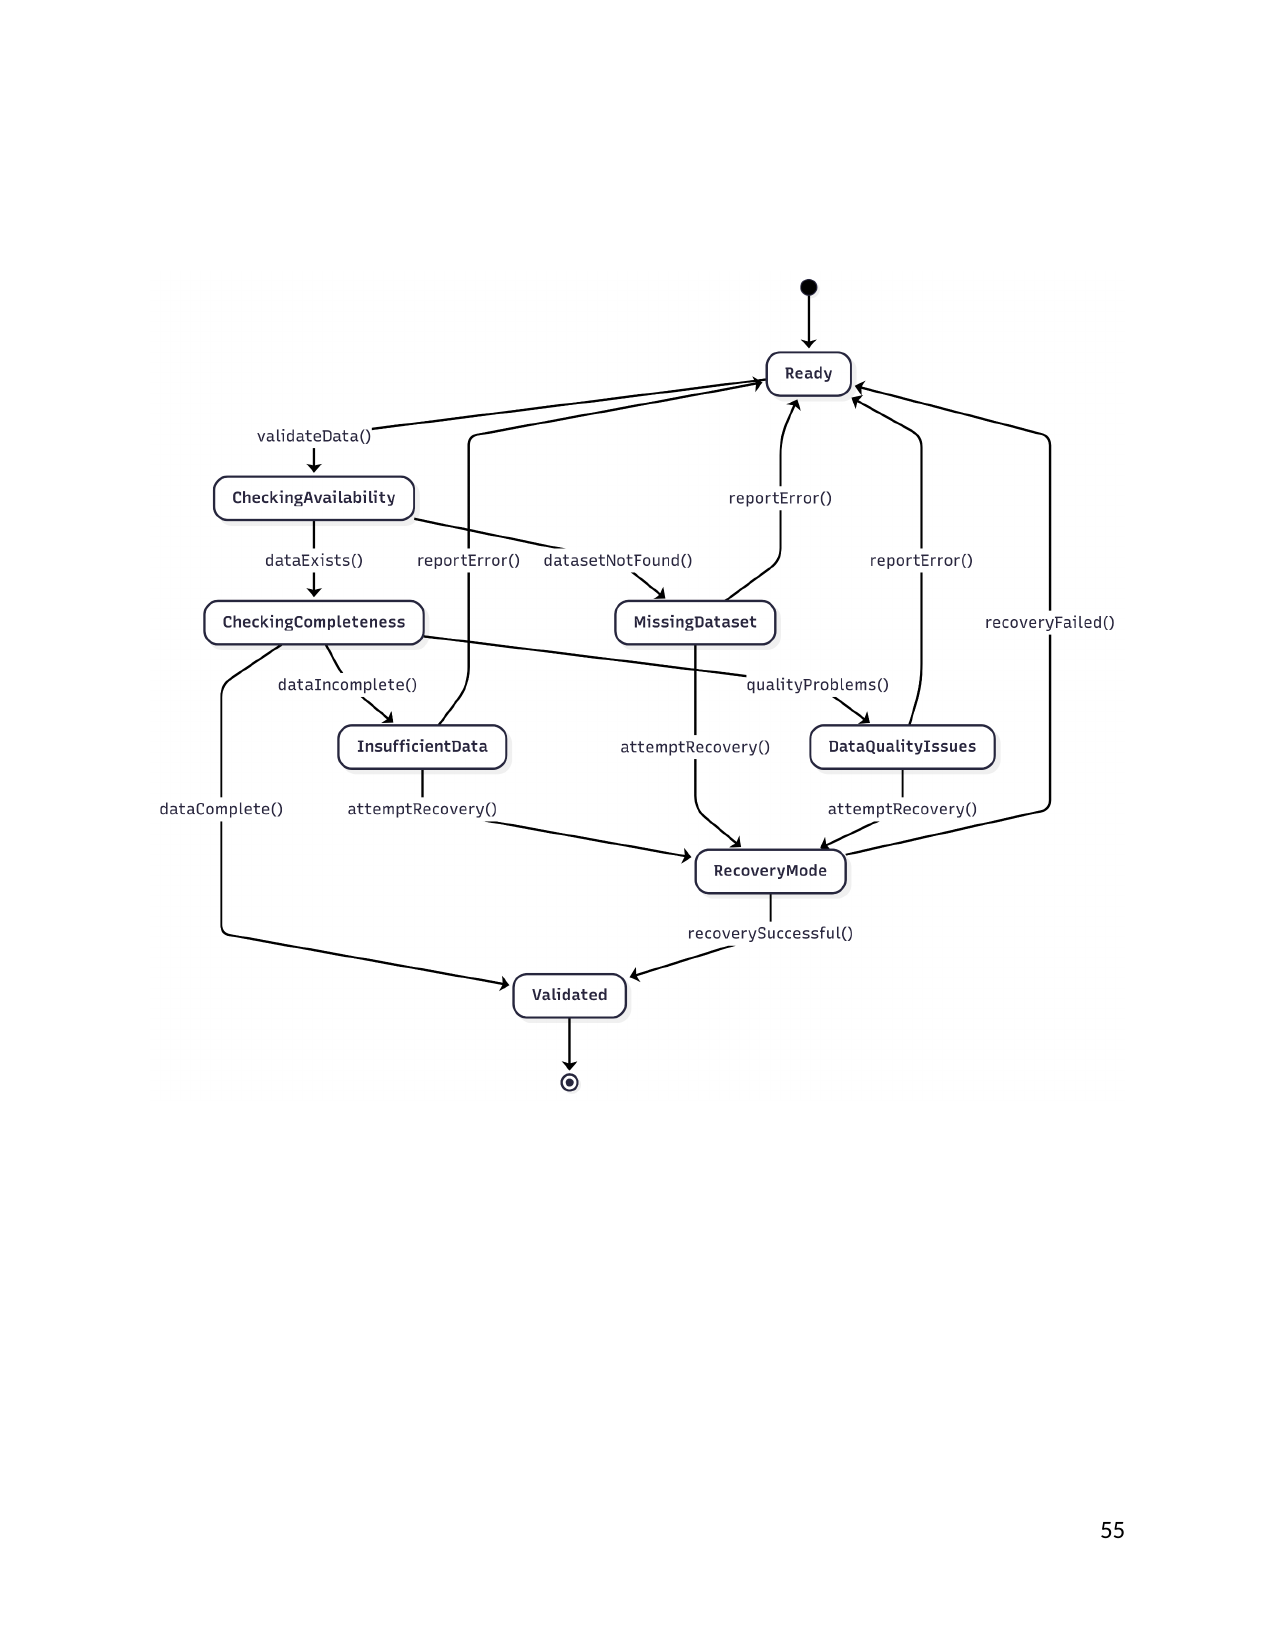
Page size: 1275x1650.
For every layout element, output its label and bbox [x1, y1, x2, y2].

picture [150, 271, 1125, 1101]
